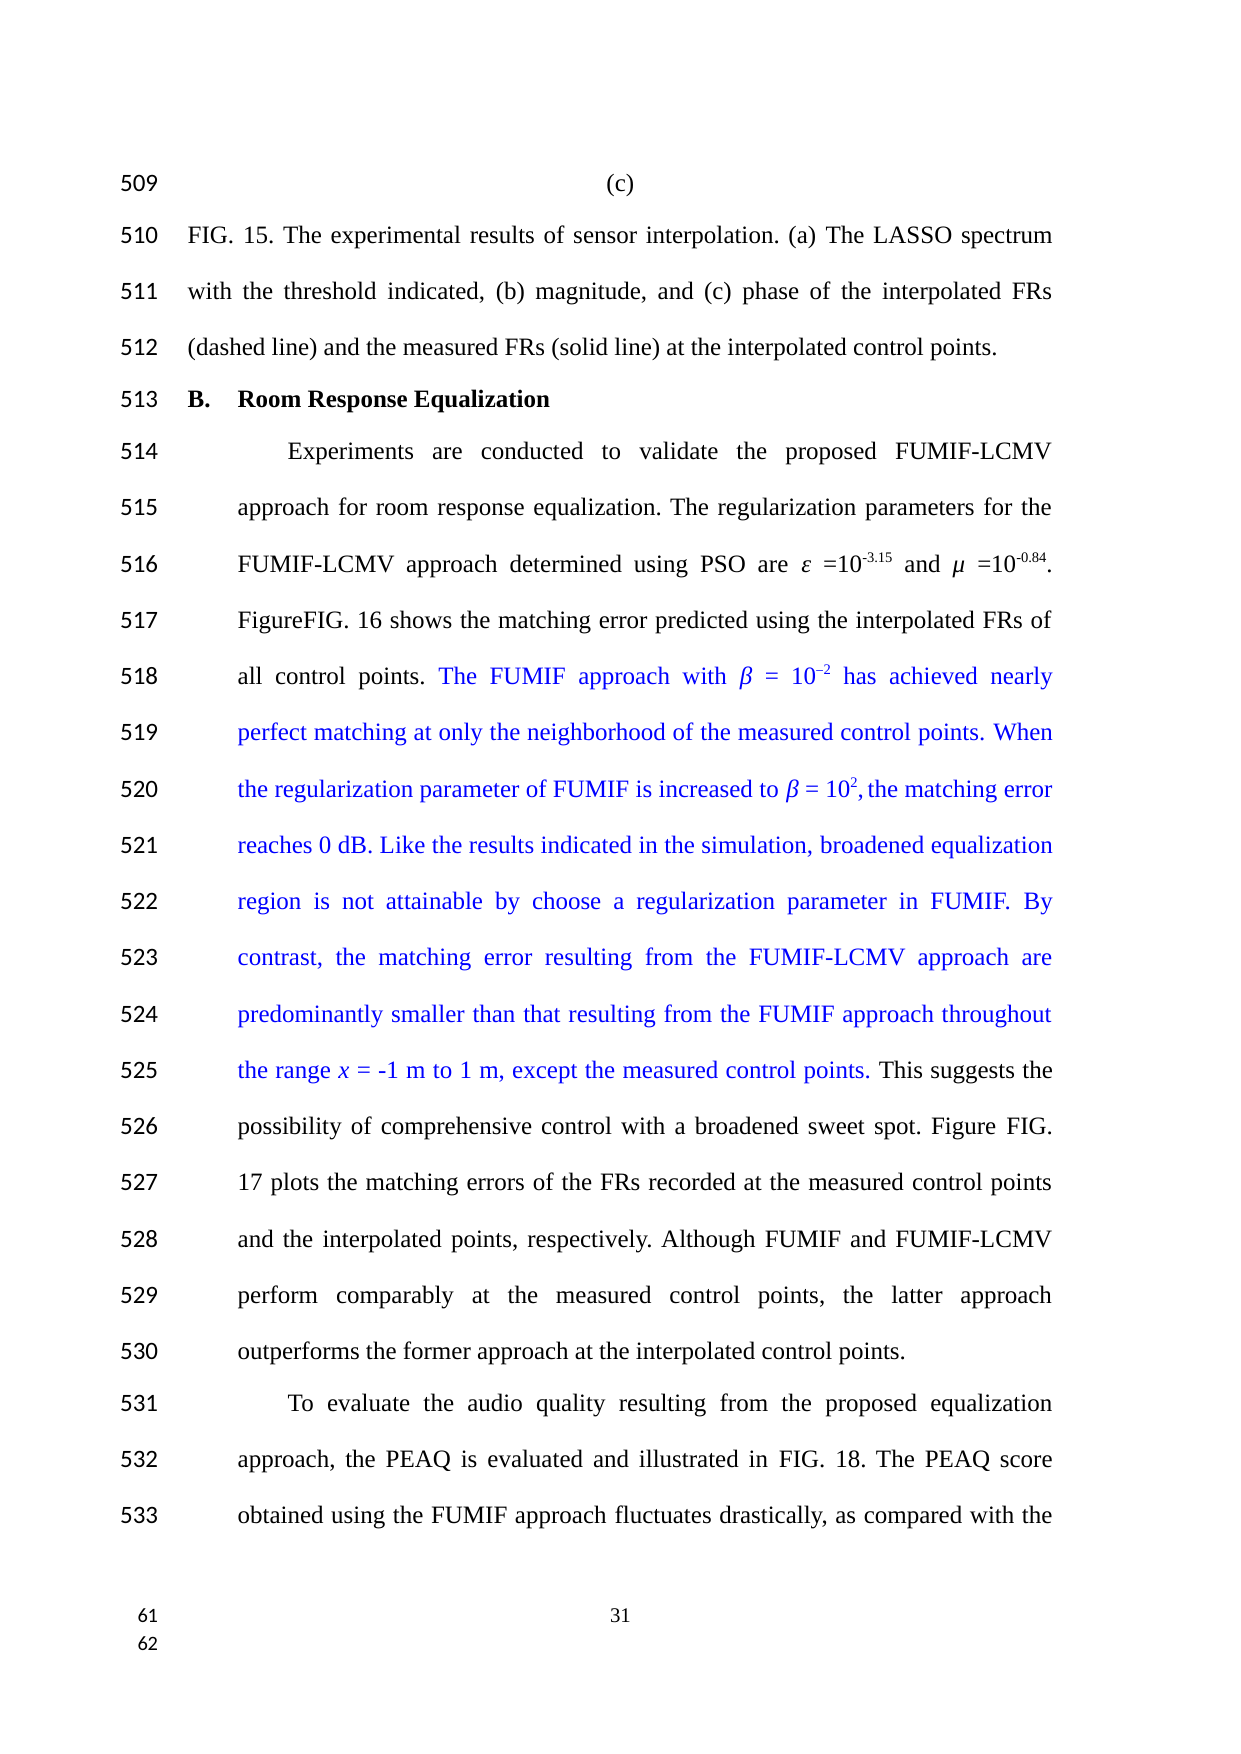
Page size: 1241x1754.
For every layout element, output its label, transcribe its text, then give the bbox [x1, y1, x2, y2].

list Room Response Equalization [187, 380, 1053, 417]
text FIG. 15. The experimental results of sensor interpolation. (a) The LASSO spectrum with the threshold indicated, (b) magnitude, and (c) phase of the interpolated FRs (dashed line) and the measured FRs (solid line) at the interpolated control points. [187, 216, 1053, 366]
text Experiments are conducted to validate the proposed FUMIF-LCMV approach for room response equalization. The regularization parameters for the FUMIF-LCMV approach determined using PSO are ε =10-3.15 and μ =10-0.84. FigureFIG. 16 shows the matching error predicted using the interpolated FRs of all control points. The FUMIF approach with β = 10–2 has achieved nearly perfect matching at only the neighborhood of the measured control points. When the regularization parameter of FUMIF is increased to β = 102, the matching error reaches 0 dB. Like the results indicated in the simulation, broadened equalization region is not attainable by choose a regularization parameter in FUMIF. By contrast, the matching error resulting from the FUMIF-LCMV approach are predominantly smaller than that resulting from the FUMIF approach throughout the range x = -1 m to 1 m, except the measured control points. This suggests the possibility of comprehensive control with a broadened sweet spot. Figure FIG. 17 plots the matching errors of the FRs recorded at the measured control points and the interpolated points, respectively. Although FUMIF and FUMIF-LCMV perform comparably at the measured control points, the latter approach outperforms the former approach at the interpolated control points. [237, 853, 1053, 1369]
text Experiments are conducted to validate the proposed FUMIF-LCMV approach for room response equalization. The regularization parameters for the FUMIF-LCMV approach determined using PSO are ε =10-3.15 and μ =10-0.84. FigureFIG. 16 shows the matching error predicted using the interpolated FRs of all control points. The FUMIF approach with β = 10–2 has achieved nearly perfect matching at only the neighborhood of the measured control points. When the regularization parameter of FUMIF is increased to β = 102, the matching error reaches 0 dB. Like the results indicated in the simulation, broadened equalization region is not attainable by choose a regularization parameter in FUMIF. By contrast, the matching error resulting from the FUMIF-LCMV approach are predominantly smaller than that resulting from the FUMIF approach throughout the range x = -1 m to 1 m, except the measured control points. This suggests the possibility of comprehensive control with a broadened sweet spot. Figure FIG. 17 plots the matching errors of the FRs recorded at the measured control points and the interpolated points, respectively. Although FUMIF and FUMIF-LCMV perform comparably at the measured control points, the latter approach outperforms the former approach at the interpolated control points. [237, 432, 1053, 852]
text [237, 1384, 1053, 1534]
text (c) [187, 164, 1053, 201]
